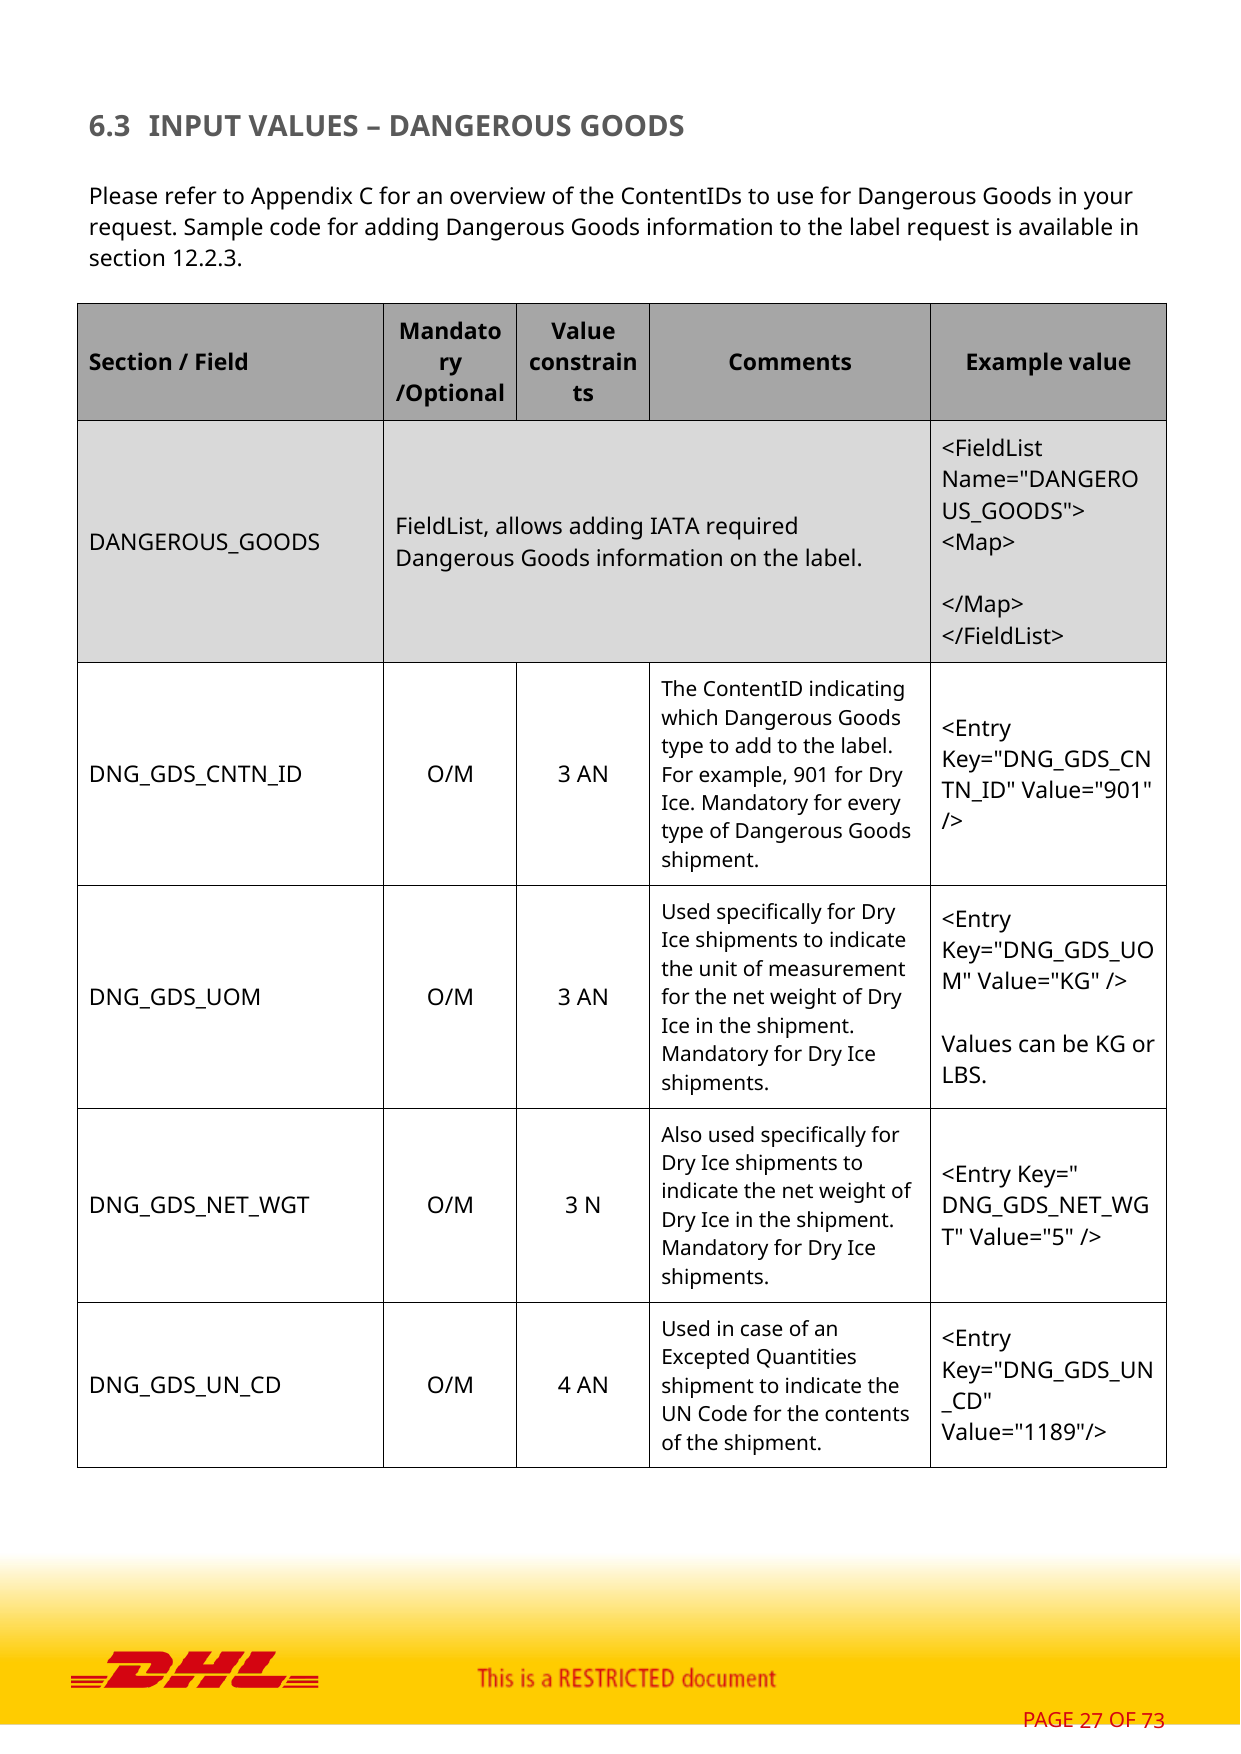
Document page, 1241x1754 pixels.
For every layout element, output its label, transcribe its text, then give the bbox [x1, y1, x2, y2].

table_header Comments [650, 304, 930, 420]
table_header Value constraints [517, 304, 649, 420]
table_cell O/M [384, 663, 516, 885]
table_cell <Entry Key="DNG_GDS_CNTN_ID" Value="901" /> [931, 663, 1166, 885]
table_cell O/M [384, 1109, 516, 1302]
table_cell DNG_GDS_NET_WGT [78, 1109, 383, 1302]
table_cell DANGEROUS_GOODS [78, 421, 383, 662]
table_cell <Entry Key="DNG_GDS_UN_CD" Value="1189"/> [931, 1303, 1166, 1467]
text Please refer to Appendix C for an overview of the ContentIDs to use for Dangerous Goods in your request. Sample code for adding Dangerous Goods information to the label request is available in section 12.2.3. [89, 180, 1152, 273]
table_cell 3 AN [517, 886, 649, 1107]
table_cell The ContentID indicating which Dangerous Goods type to add to the label. For example, 901 for Dry Ice. Mandatory for every type of Dangerous Goods shipment. [650, 663, 930, 885]
table_cell <Entry Key="DNG_GDS_UOM" Value="KG" /> Values can be KG or LBS. [931, 886, 1166, 1107]
table_header Mandatory /Optional [384, 304, 516, 420]
table_cell Used in case of an Excepted Quantities shipment to indicate the UN Code for the contents of the shipment. [650, 1303, 930, 1467]
table_cell 3 AN [517, 663, 649, 885]
table_cell Used specifically for Dry Ice shipments to indicate the unit of measurement for the net weight of Dry Ice in the shipment. Mandatory for Dry Ice shipments. [650, 886, 930, 1107]
table_cell 3 N [517, 1109, 649, 1302]
table_header Example value [931, 304, 1166, 420]
table_cell <Entry Key=" DNG_GDS_NET_WGT" Value="5" /> [931, 1109, 1166, 1302]
picture [1111, 1714, 1121, 1725]
table_cell O/M [384, 886, 516, 1107]
picture [0, 1546, 1241, 1725]
table_cell 4 AN [517, 1303, 649, 1467]
table_cell O/M [384, 1303, 516, 1467]
table_cell FieldList, allows adding IATA required Dangerous Goods information on the label. [384, 421, 930, 662]
subtitle Input Values – Dangerous goods [80, 101, 1160, 149]
table_header Section / Field [78, 304, 383, 420]
table_cell DNG_GDS_UN_CD [78, 1303, 383, 1467]
table_cell DNG_GDS_UOM [78, 886, 383, 1107]
table_cell <FieldList Name="DANGEROUS_GOODS"> <Map> </Map> </FieldList> [931, 421, 1166, 662]
table_cell Also used specifically for Dry Ice shipments to indicate the net weight of Dry Ice in the shipment. Mandatory for Dry Ice shipments. [650, 1109, 930, 1302]
table_cell DNG_GDS_CNTN_ID [78, 663, 383, 885]
